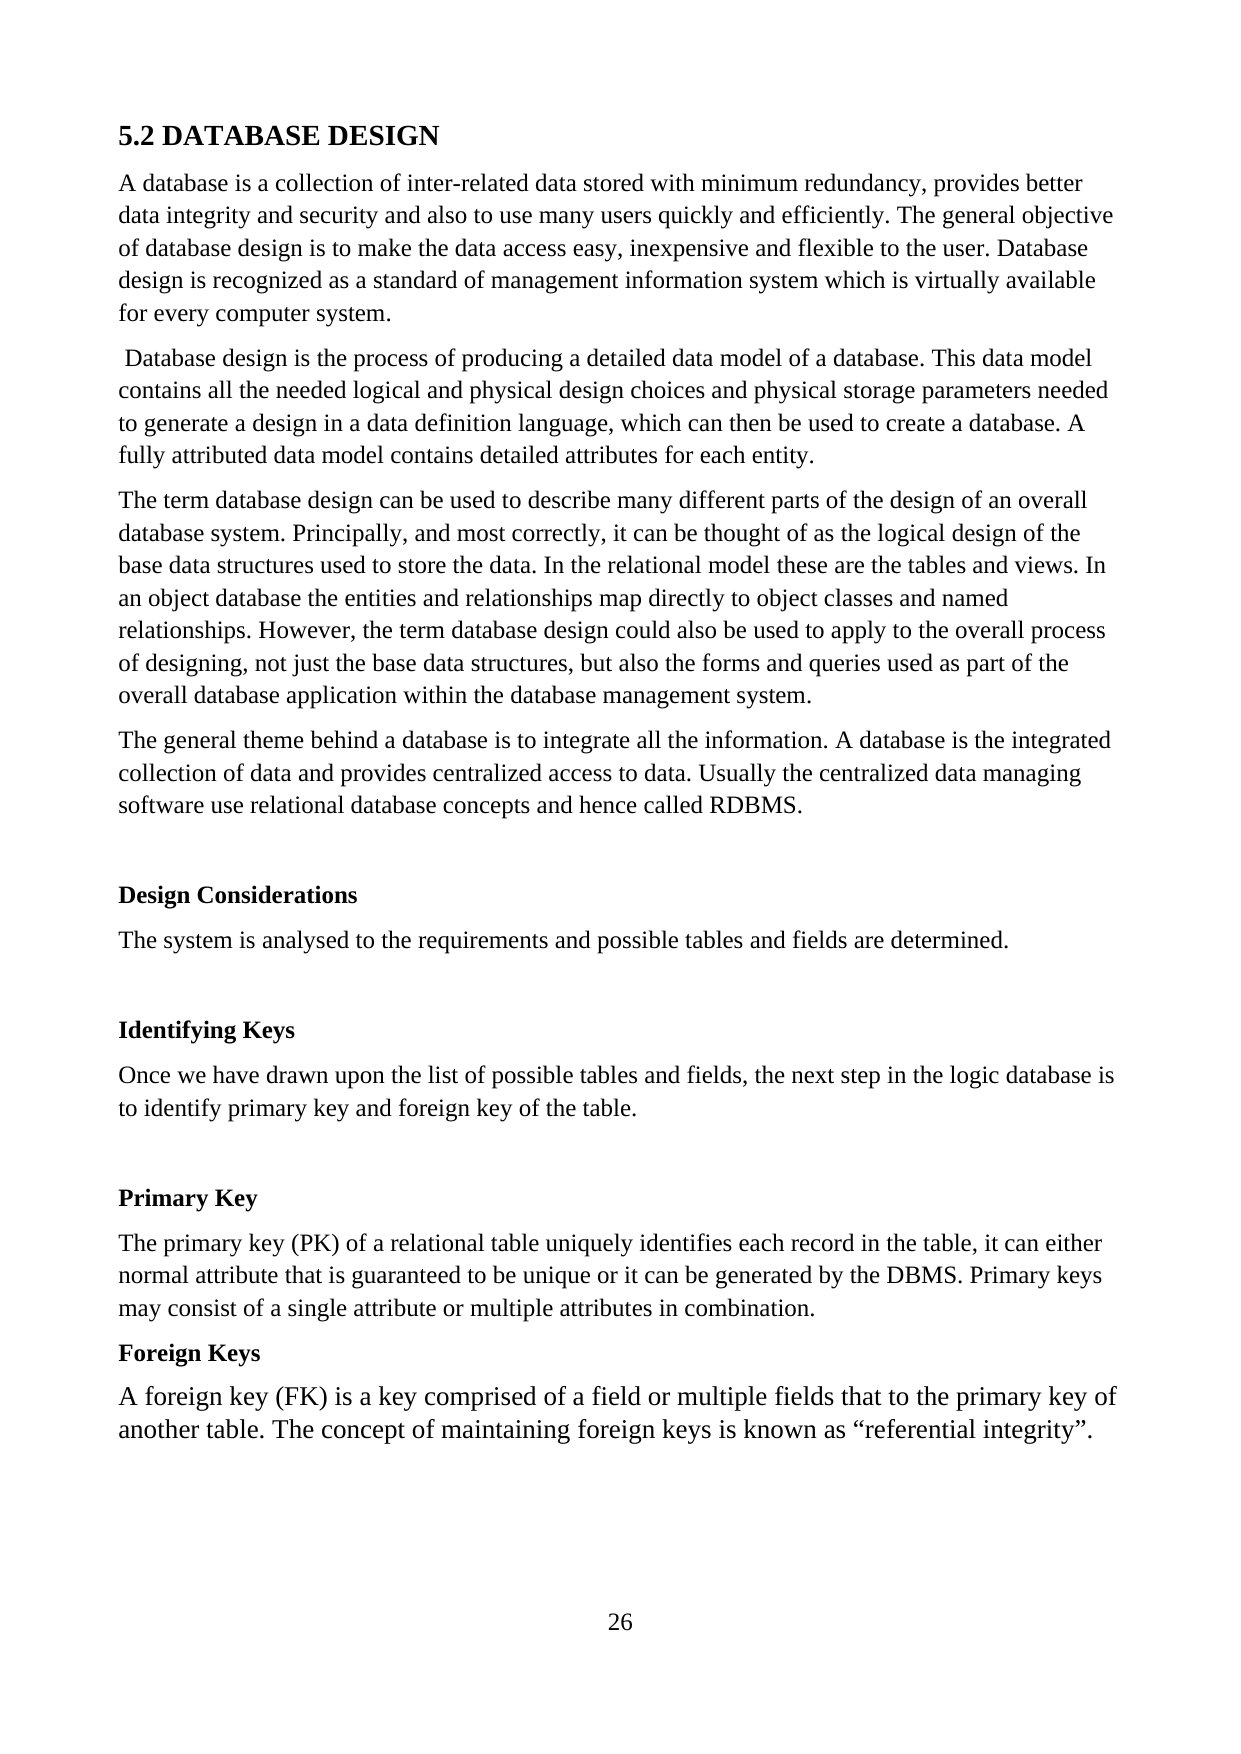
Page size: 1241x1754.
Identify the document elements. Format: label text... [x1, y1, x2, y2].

text The system is analysed to the requirements and possible tables and fields are determined. [118, 922, 1122, 954]
text 5.2 DATABASE DESIGN [118, 118, 1122, 152]
text A foreign key (FK) is a key comprised of a field or multiple fields that to the primary key of another table. The concept of maintaining foreign keys is known as “referential integrity”. [118, 1379, 1122, 1444]
text The general theme behind a database is to integrate all the information. A database is the integrated collection of data and provides centralized access to data. Usually the centralized data managing software use relational database concepts and hence called RDBMS. [118, 722, 1122, 819]
text The term database design can be used to describe many different parts of the design of an overall database system. Principally, and most correctly, it can be thought of as the logical design of the base data structures used to store the data. In the relational model these are the tables and views. In an object database the entities and relationships map directly to object classes and named relationships. However, the term database design could also be used to apply to the overall process of designing, not just the base data structures, but also the forms and queries used as part of the overall database application within the database management system. [118, 482, 1122, 709]
text Database design is the process of producing a detailed data model of a database. This data model contains all the needed logical and physical design choices and physical storage parameters needed to generate a design in a data definition language, which can then be used to create a database. A fully attributed data model contains detailed attributes for each entity. [118, 339, 1122, 469]
text Primary Key [118, 1179, 1122, 1212]
text A database is a collection of inter-related data stored with minimum redundancy, provides better data integrity and security and also to use many users quickly and efficiently. The general objective of database design is to make the data access easy, inexpensive and flexible to the user. Database design is recognized as a standard of management information system which is virtually available for every computer system. [118, 164, 1122, 327]
text The primary key (PK) of a relational table uniquely identifies each record in the table, it can either normal attribute that is guaranteed to be unique or it can be generated by the DBMS. Primary keys may consist of a single attribute or multiple attributes in combination. [118, 1224, 1122, 1322]
text Foreign Keys [118, 1334, 1122, 1367]
text Identifying Keys [118, 1012, 1122, 1044]
text Once we have drawn upon the list of possible tables and fields, the next step in the logic database is to identify primary key and foreign key of the table. [118, 1057, 1122, 1122]
text Design Considerations [118, 877, 1122, 909]
